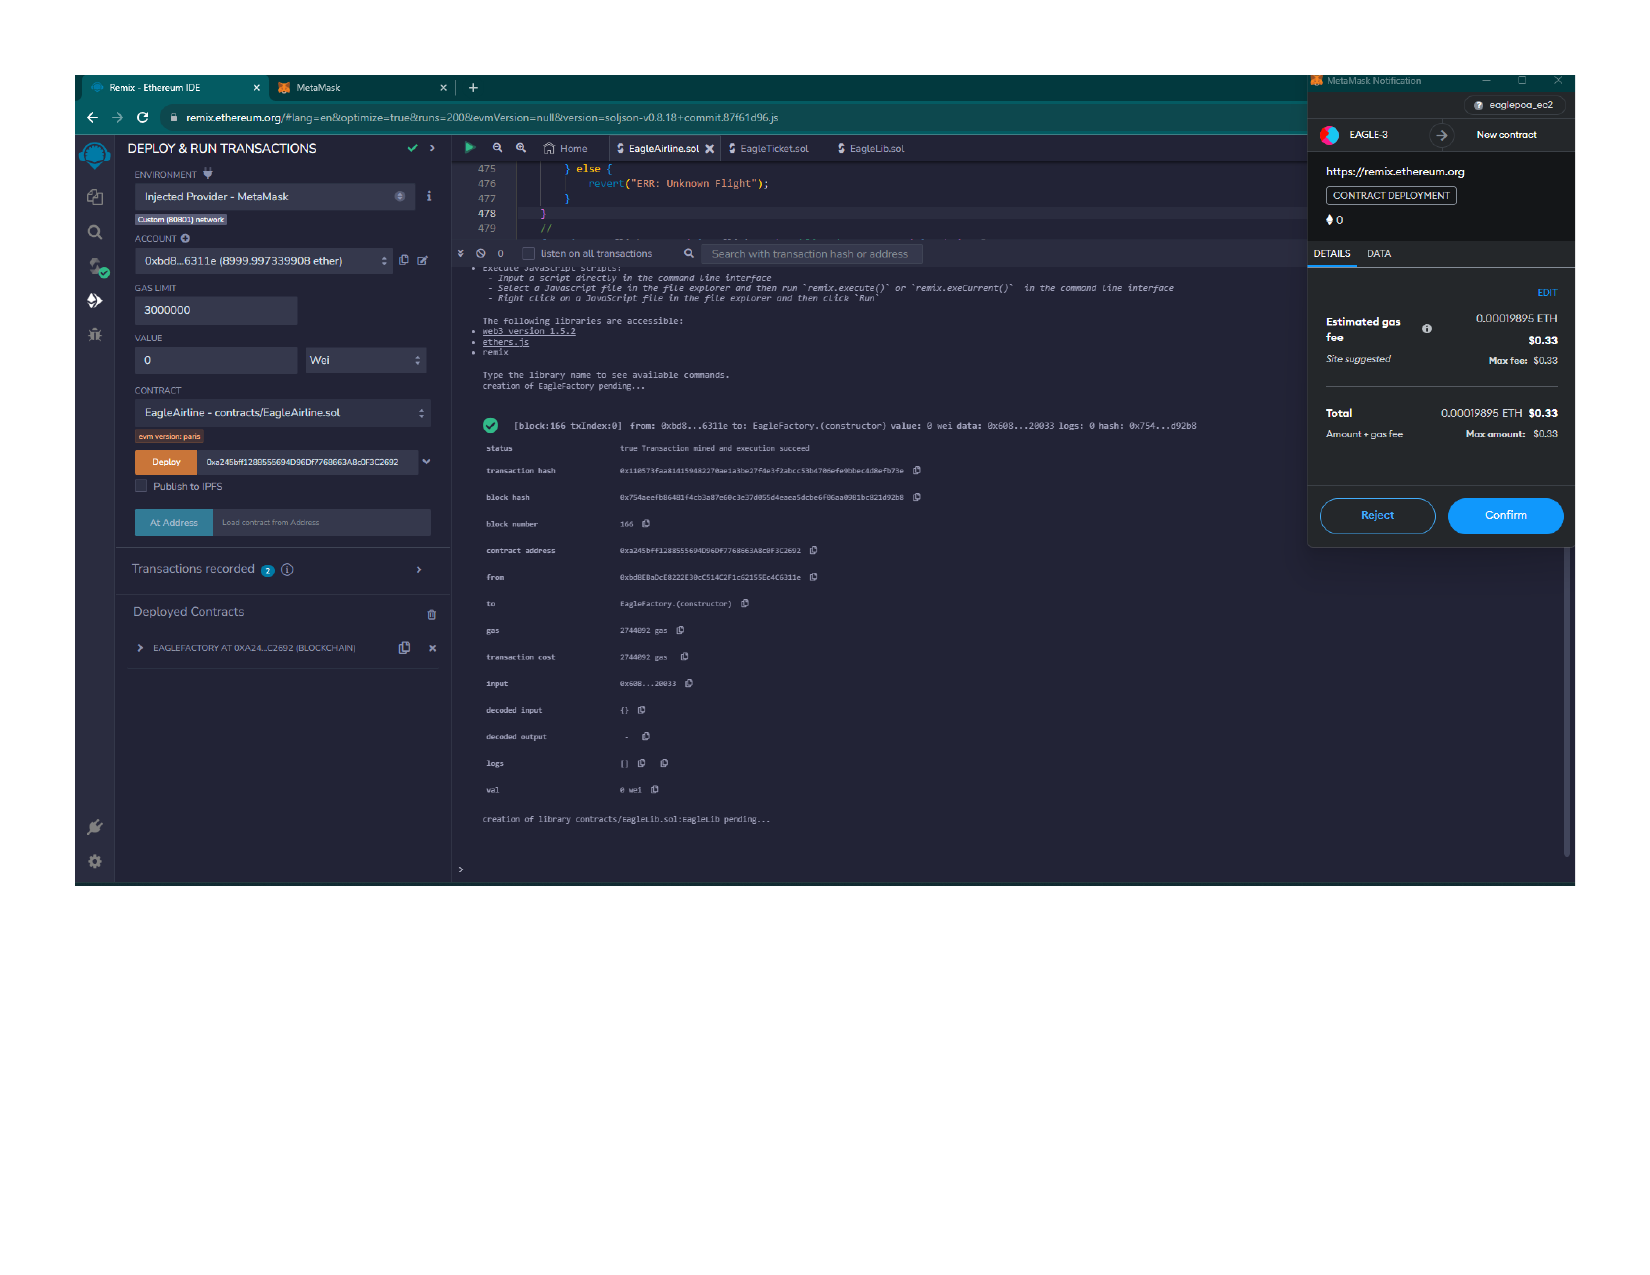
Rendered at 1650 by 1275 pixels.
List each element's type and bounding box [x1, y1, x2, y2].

picture [75, 75, 1575, 886]
